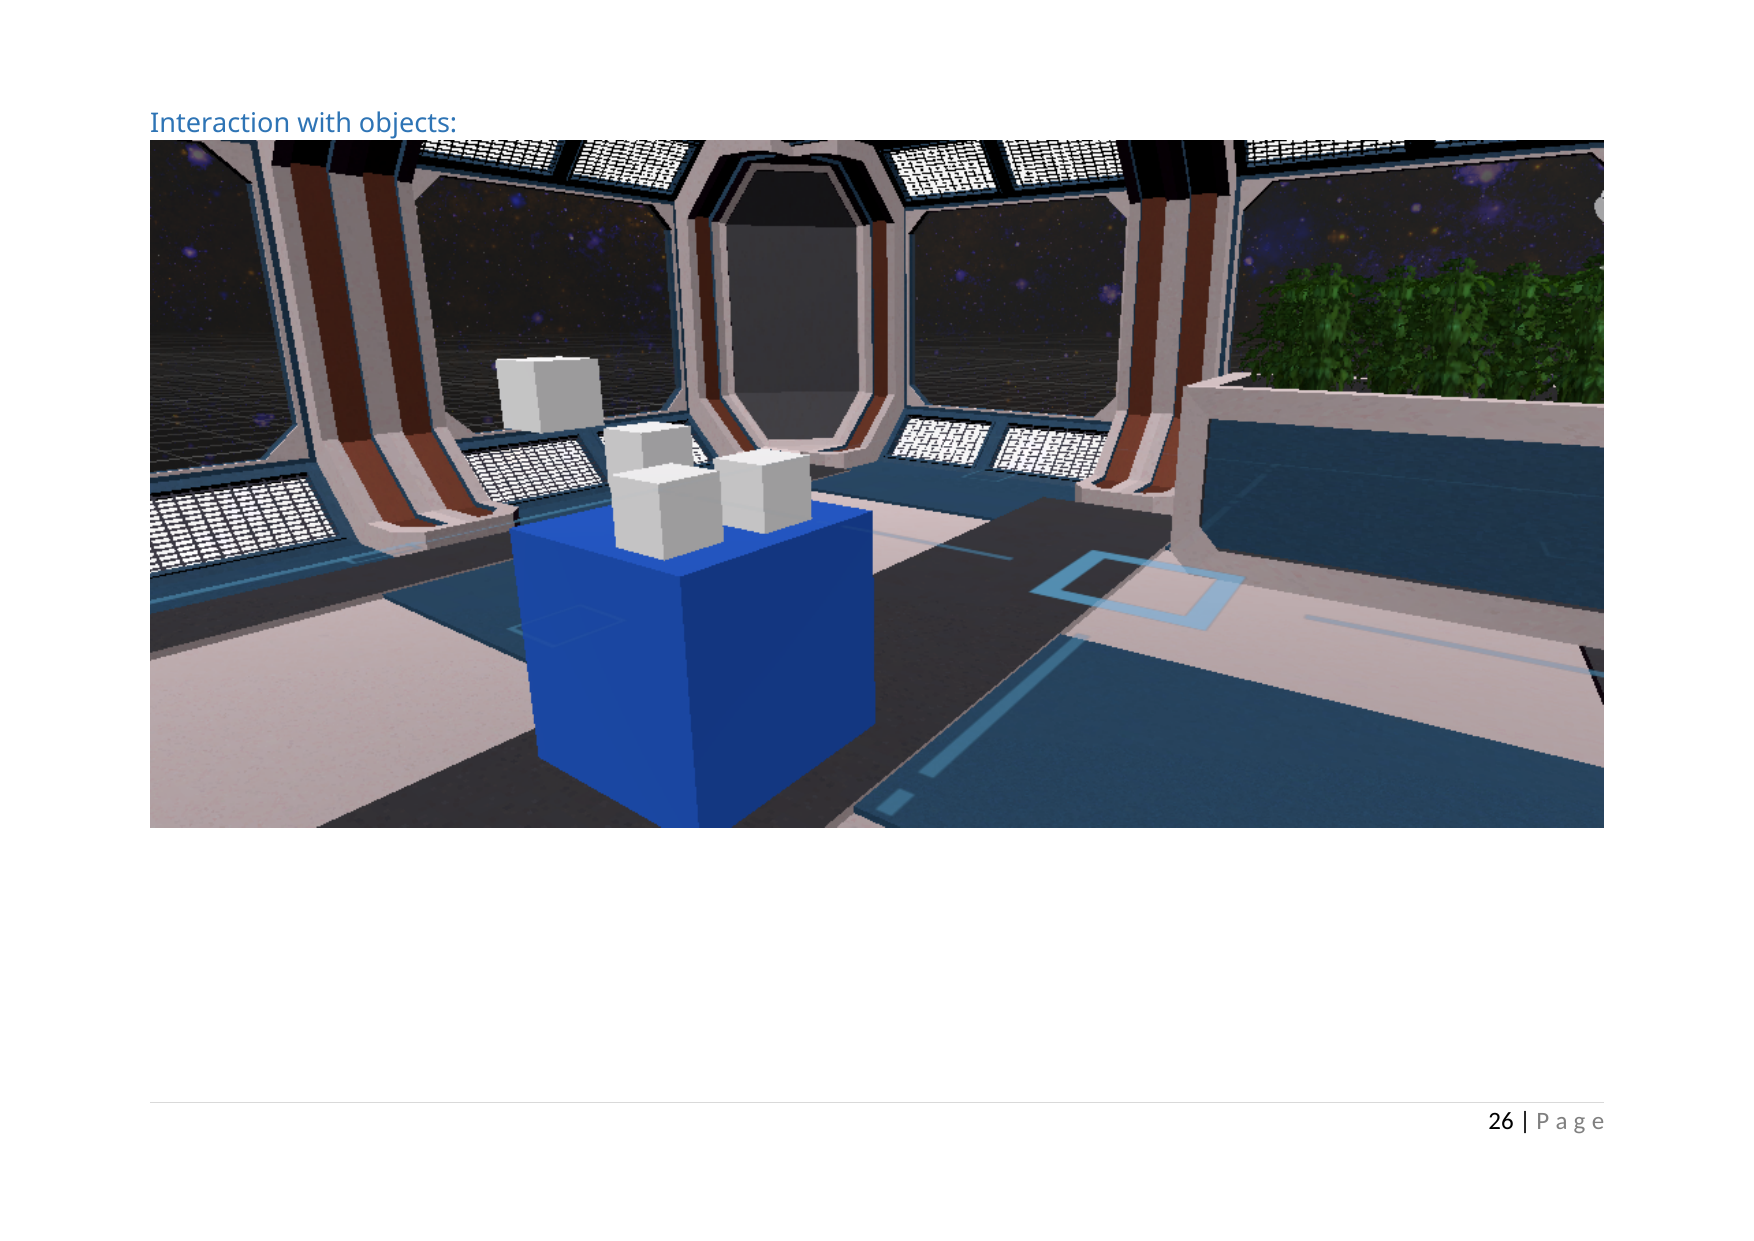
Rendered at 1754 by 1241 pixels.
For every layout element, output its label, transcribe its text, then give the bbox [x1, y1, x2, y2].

picture [150, 140, 1604, 828]
subtitle Interaction with objects: [150, 103, 1604, 140]
